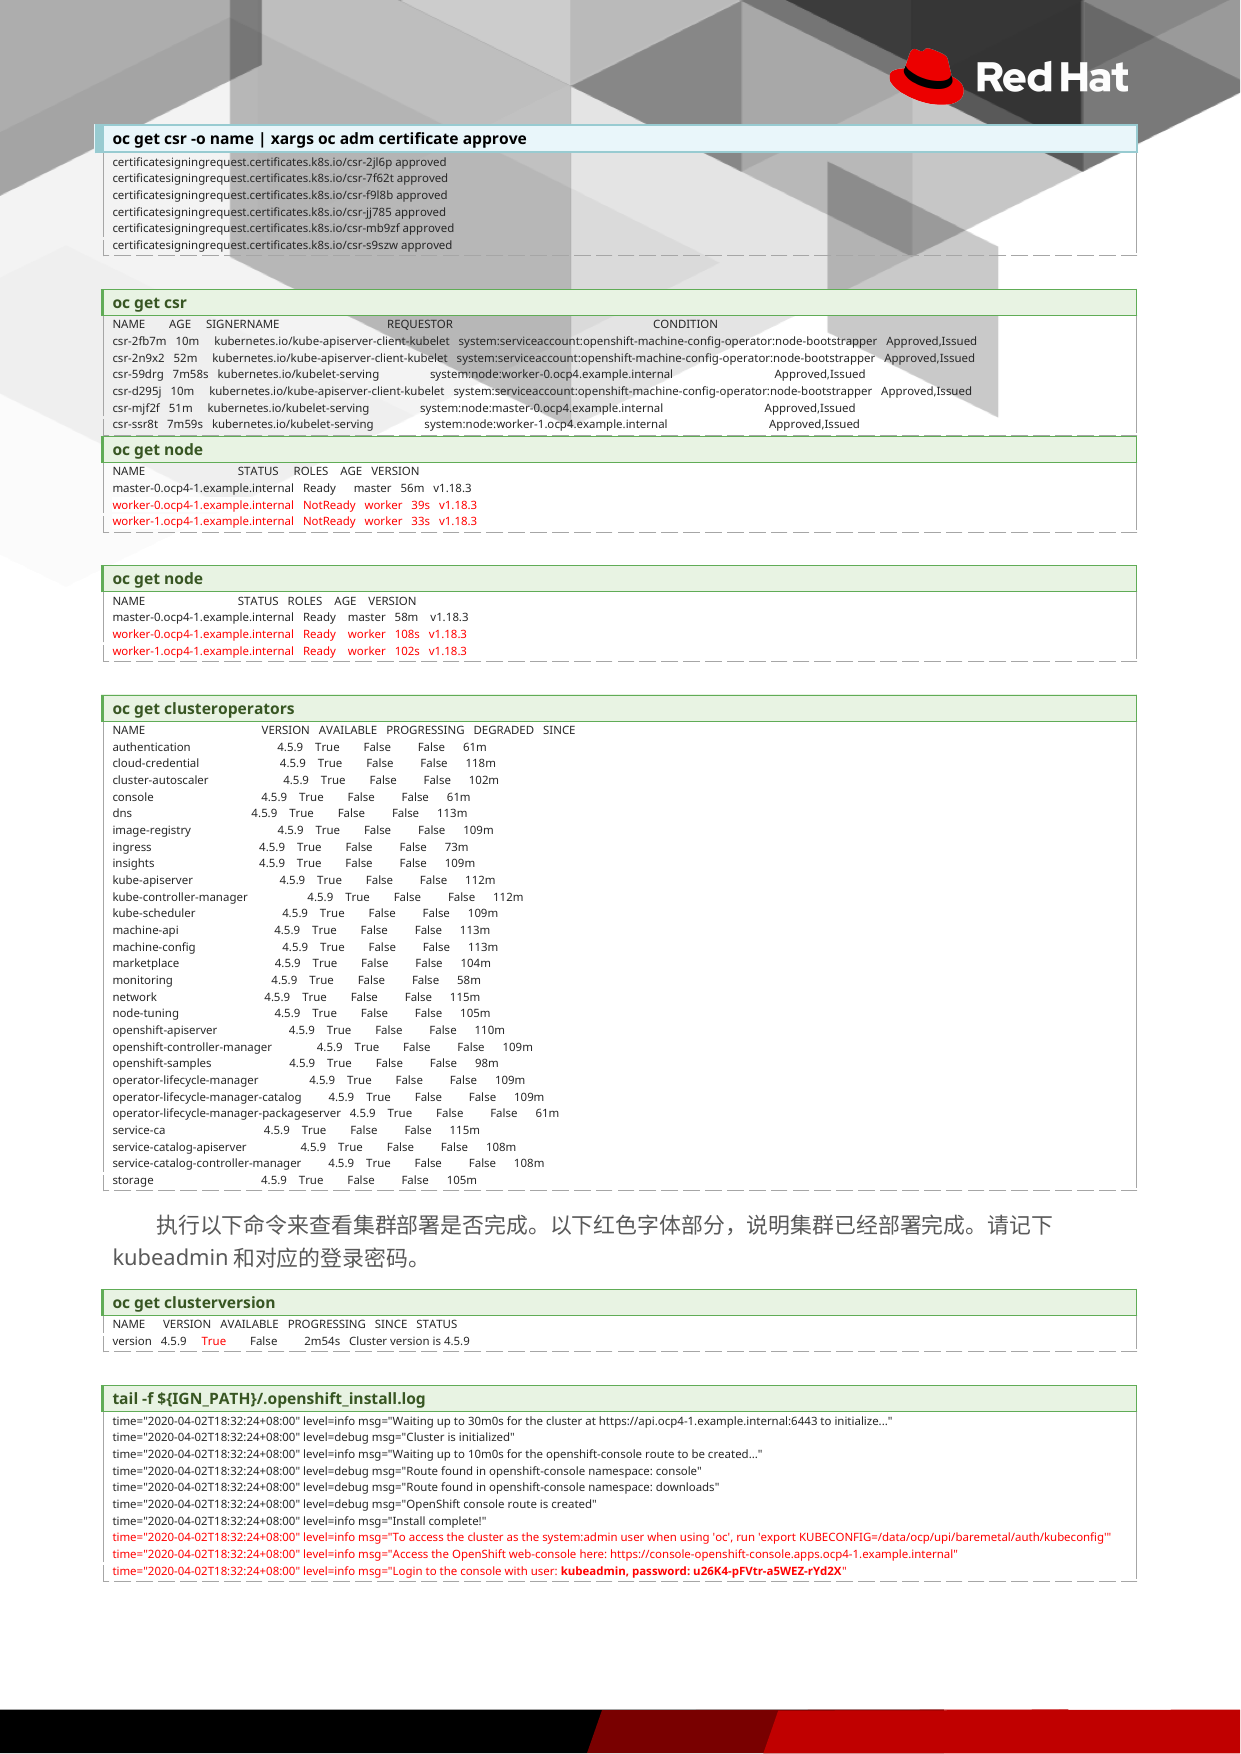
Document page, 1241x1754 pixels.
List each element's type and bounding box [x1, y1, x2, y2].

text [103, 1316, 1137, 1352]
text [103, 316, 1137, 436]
picture [889, 48, 1128, 105]
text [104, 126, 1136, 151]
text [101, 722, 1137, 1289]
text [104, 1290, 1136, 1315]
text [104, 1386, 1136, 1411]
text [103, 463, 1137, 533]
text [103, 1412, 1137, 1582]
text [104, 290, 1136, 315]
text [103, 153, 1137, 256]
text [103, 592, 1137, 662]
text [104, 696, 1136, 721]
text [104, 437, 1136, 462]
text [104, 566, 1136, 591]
